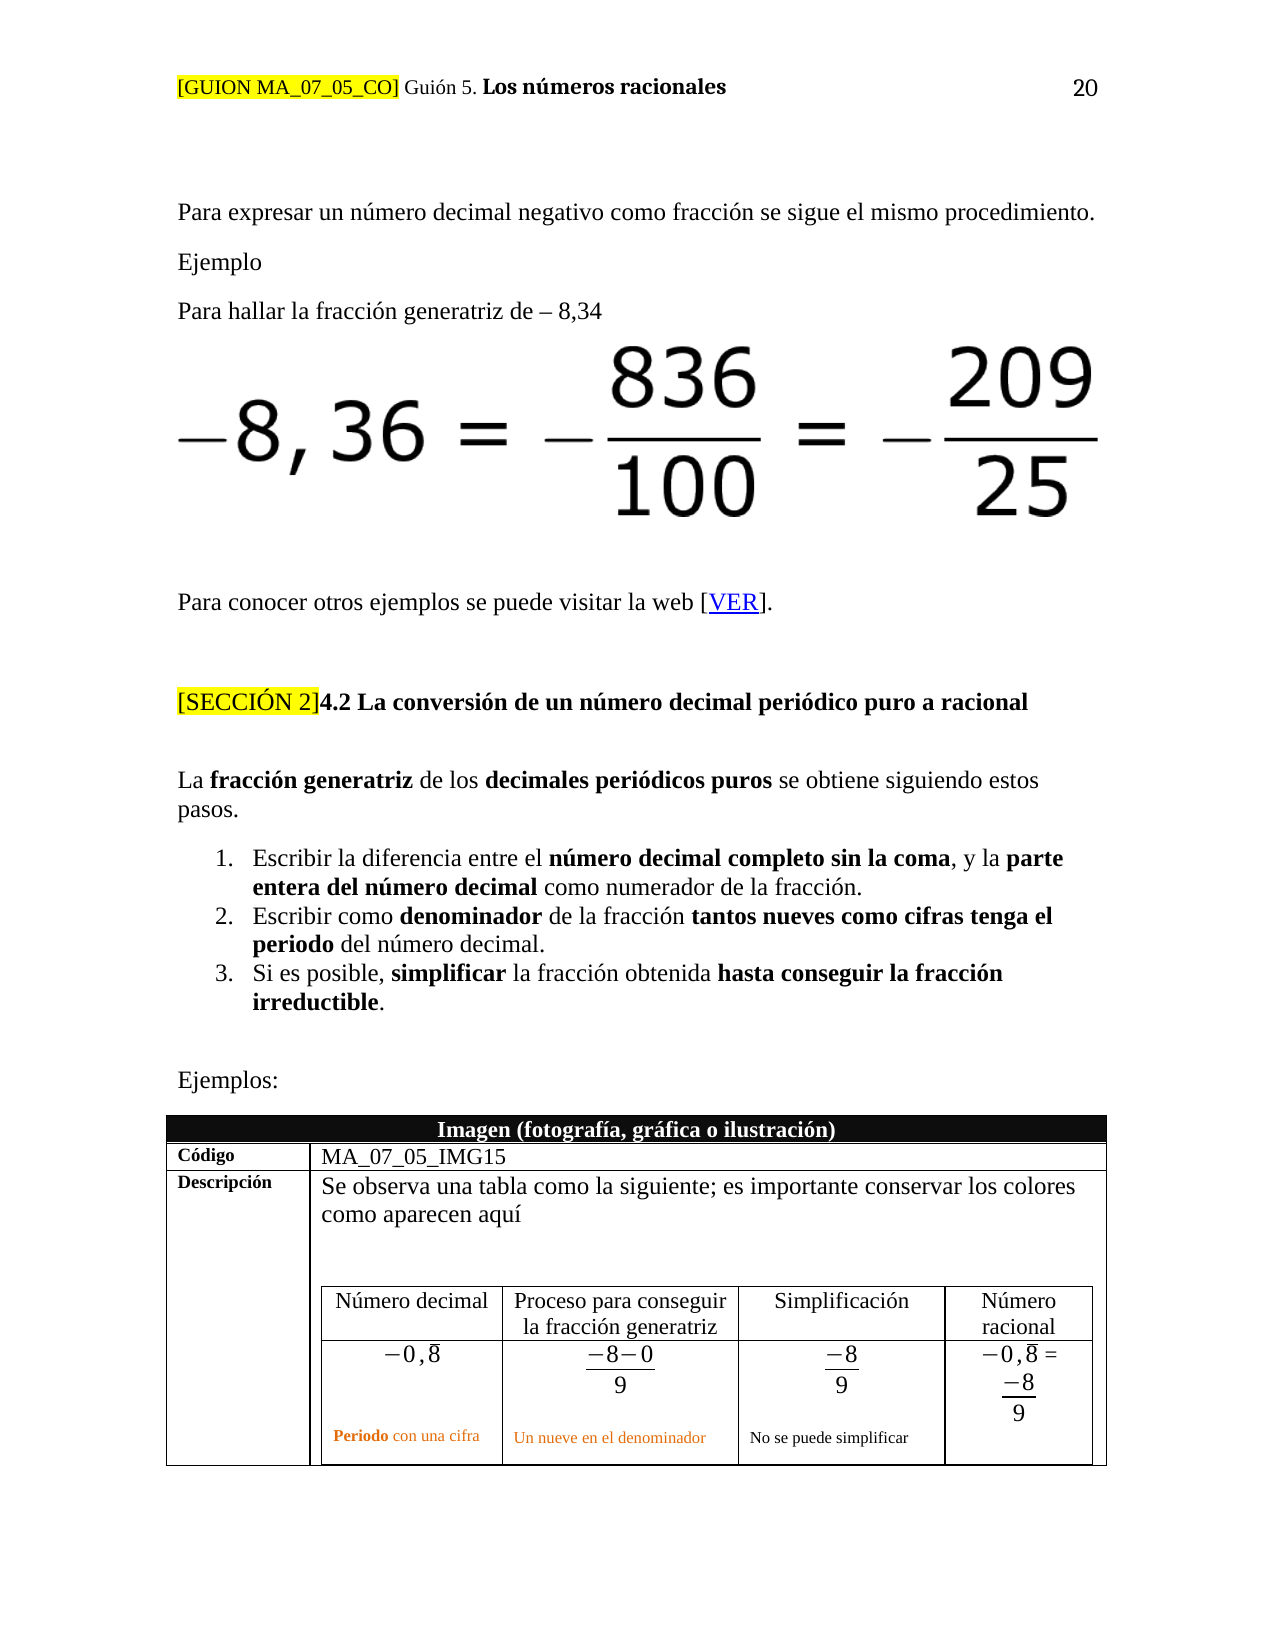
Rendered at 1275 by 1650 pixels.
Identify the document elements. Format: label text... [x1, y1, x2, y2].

table_cell Código [167, 1144, 309, 1170]
text Para conocer otros ejemplos se puede visitar la web [VER]. [177, 587, 1098, 616]
table_cell Descripción [167, 1171, 309, 1465]
picture [177, 346, 1098, 517]
text Ejemplos: [177, 1065, 1098, 1094]
text Ejemplo [177, 247, 1098, 276]
text Para expresar un número decimal negativo como fracción se sigue el mismo procedimiento. [177, 197, 1098, 226]
table_header Imagen (fotografía, gráfica o ilustración) [167, 1116, 1106, 1142]
list Si es posible, simplificar la fracción obtenida hasta conseguir la fracción irreductible. [215, 958, 1098, 1016]
text La fracción generatriz de los decimales periódicos puros se obtiene siguiendo estos pasos. [177, 765, 1098, 822]
list Escribir como denominador de la fracción tantos nueves como cifras tenga el periodo del número decimal. [215, 901, 1098, 958]
table_cell Se observa una tabla como la siguiente; es importante conservar los colores como aparecen aquí [311, 1171, 1106, 1465]
table_cell MA_07_05_IMG15 [311, 1144, 1106, 1170]
list Escribir la diferencia entre el número decimal completo sin la coma, y la parte entera del número decimal como numerador de la fracción. [215, 843, 1098, 901]
text Para hallar la fracción generatriz de – 8,34 [177, 296, 1098, 325]
text [SECCIÓN 2]4.2 La conversión de un número decimal periódico puro a racional [319, 687, 1098, 715]
